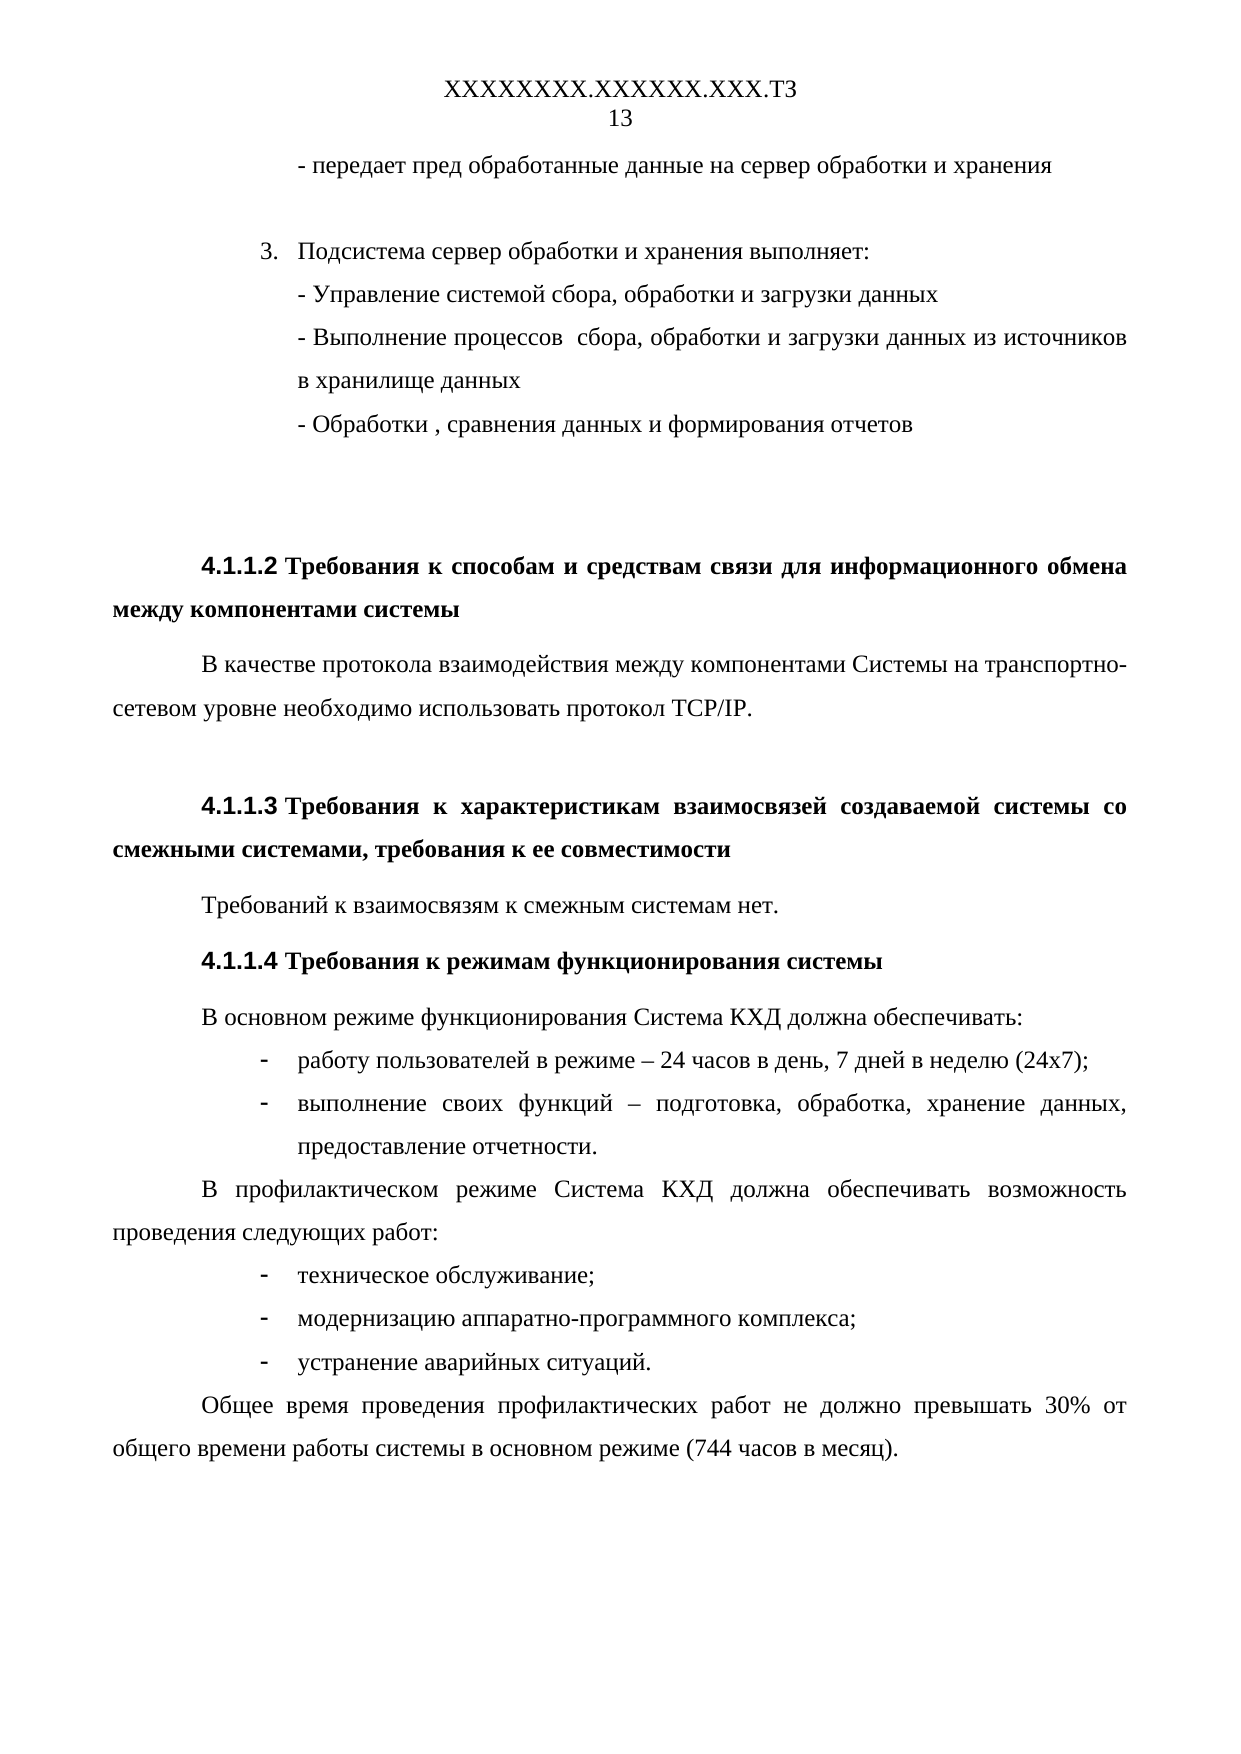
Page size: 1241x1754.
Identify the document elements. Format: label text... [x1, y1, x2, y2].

text Требования к способам и средствам связи для информационного обмена между компонентами системы [112, 551, 1128, 623]
list выполнение своих функций – подготовка, обработка, хранение данных, предоставление отчетности. [260, 1088, 1128, 1160]
text - Обработки , сравнения данных и формирования отчетов [297, 409, 1128, 437]
text Требований к взаимосвязям к смежным системам нет. [112, 890, 1128, 919]
list работу пользователей в режиме – 24 часов в день, 7 дней в неделю (24х7); [260, 1045, 1128, 1073]
text В основном режиме функционирования Система КХД должна обеспечивать: [112, 1002, 1128, 1030]
list модернизацию аппаратно-программного комплекса; [260, 1303, 1128, 1332]
text В качестве протокола взаимодействия между компонентами Системы на транспортно-сетевом уровне необходимо использовать протокол TCP/IP. [112, 649, 1128, 721]
text В профилактическом режиме Система КХД должна обеспечивать возможность проведения следующих работ: [112, 1174, 1128, 1246]
text Требования к режимам функционирования системы [112, 946, 1128, 975]
text Требования к характеристикам взаимосвязей создаваемой системы со смежными системами, требования к ее совместимости [112, 791, 1128, 863]
text - Управление системой сбора, обработки и загрузки данных [297, 279, 1128, 308]
list Подсистема сервер обработки и хранения выполняет: [260, 236, 1128, 265]
text - Выполнение процессов сбора, обработки и загрузки данных из источников в хранилище данных [297, 322, 1128, 394]
text - передает пред обработанные данные на сервер обработки и хранения [297, 150, 1128, 179]
list техническое обслуживание; [260, 1260, 1128, 1289]
list устранение аварийных ситуаций. [260, 1347, 1128, 1375]
text Общее время проведения профилактических работ не должно превышать 30% от общего времени работы системы в основном режиме (744 часов в месяц). [112, 1390, 1128, 1462]
